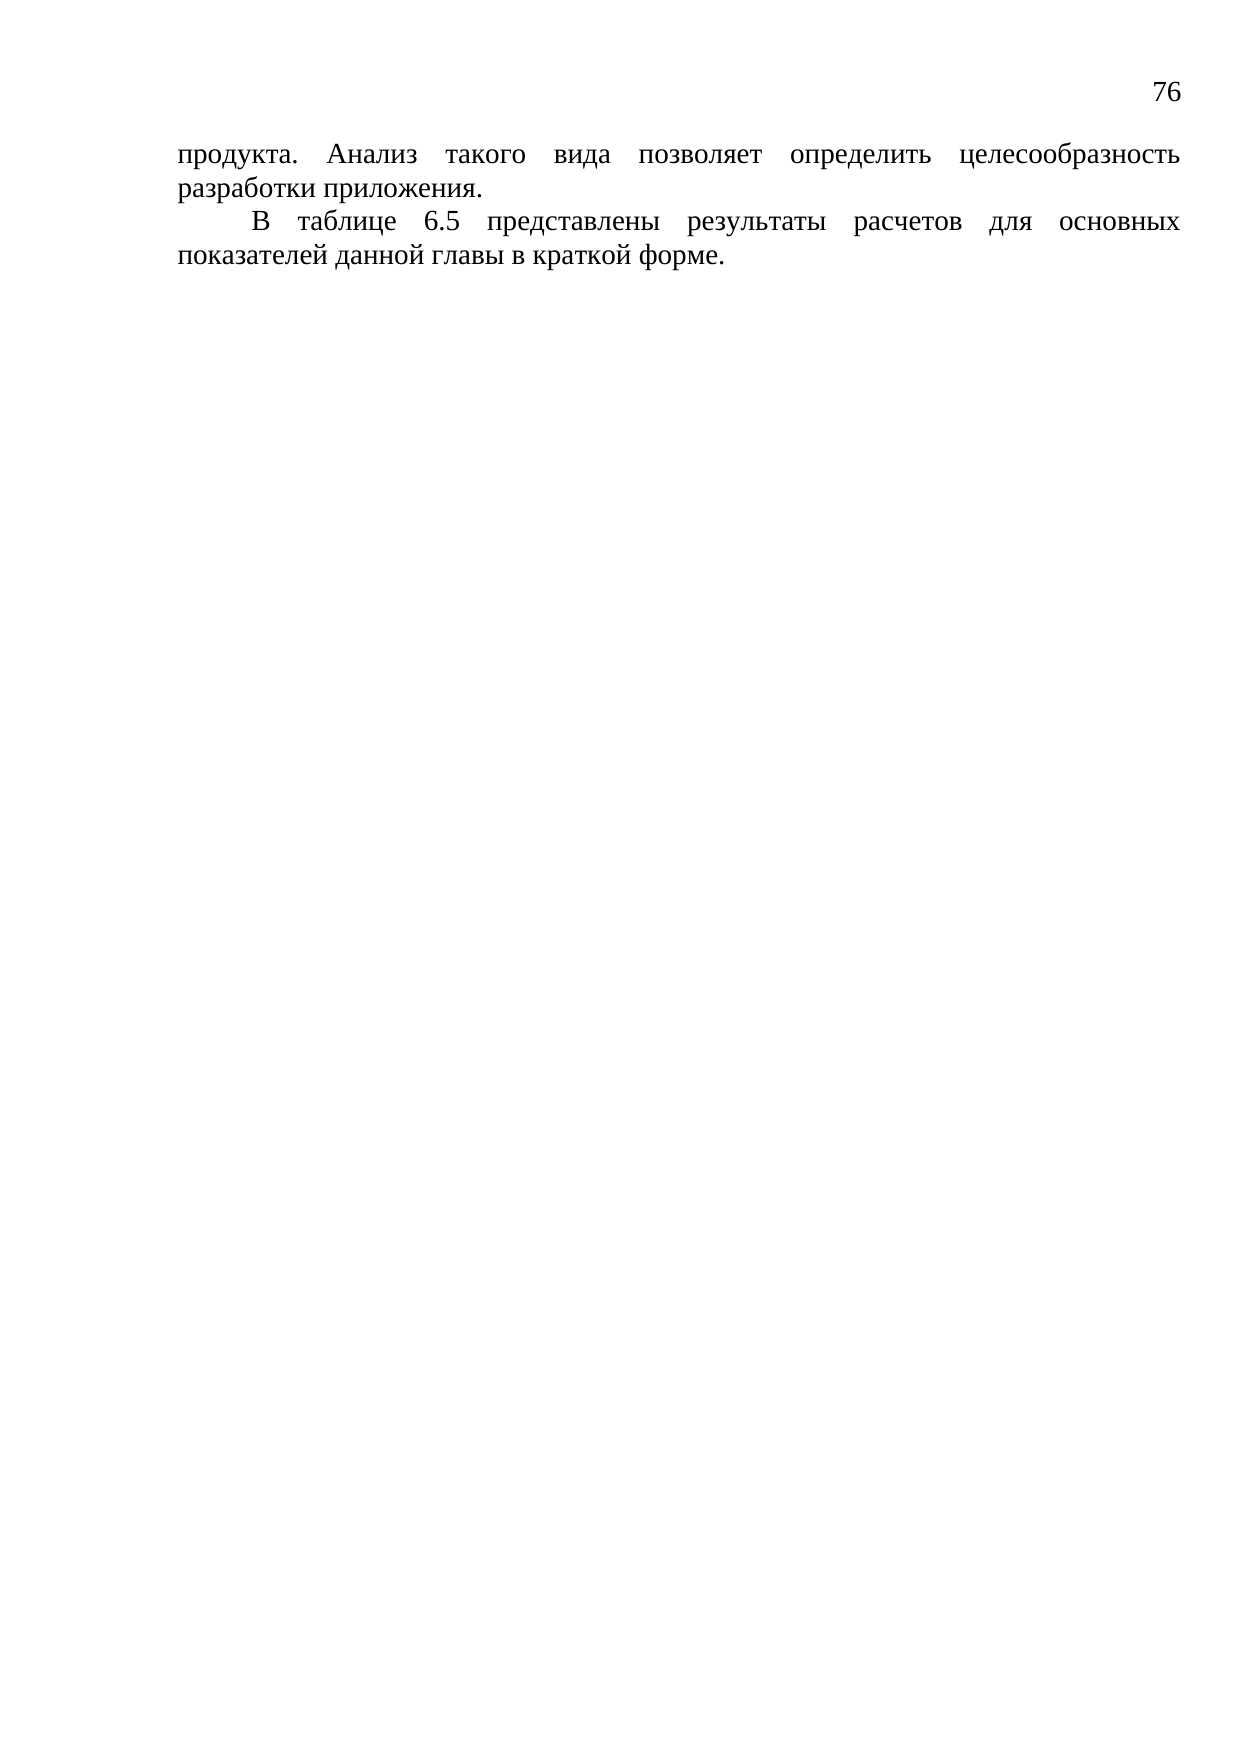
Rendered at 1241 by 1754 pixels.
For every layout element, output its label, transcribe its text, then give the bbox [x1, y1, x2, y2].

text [177, 136, 1181, 203]
text В таблице 6.5 представлены результаты расчетов для основных показателей данной главы в краткой форме. [177, 203, 1181, 270]
